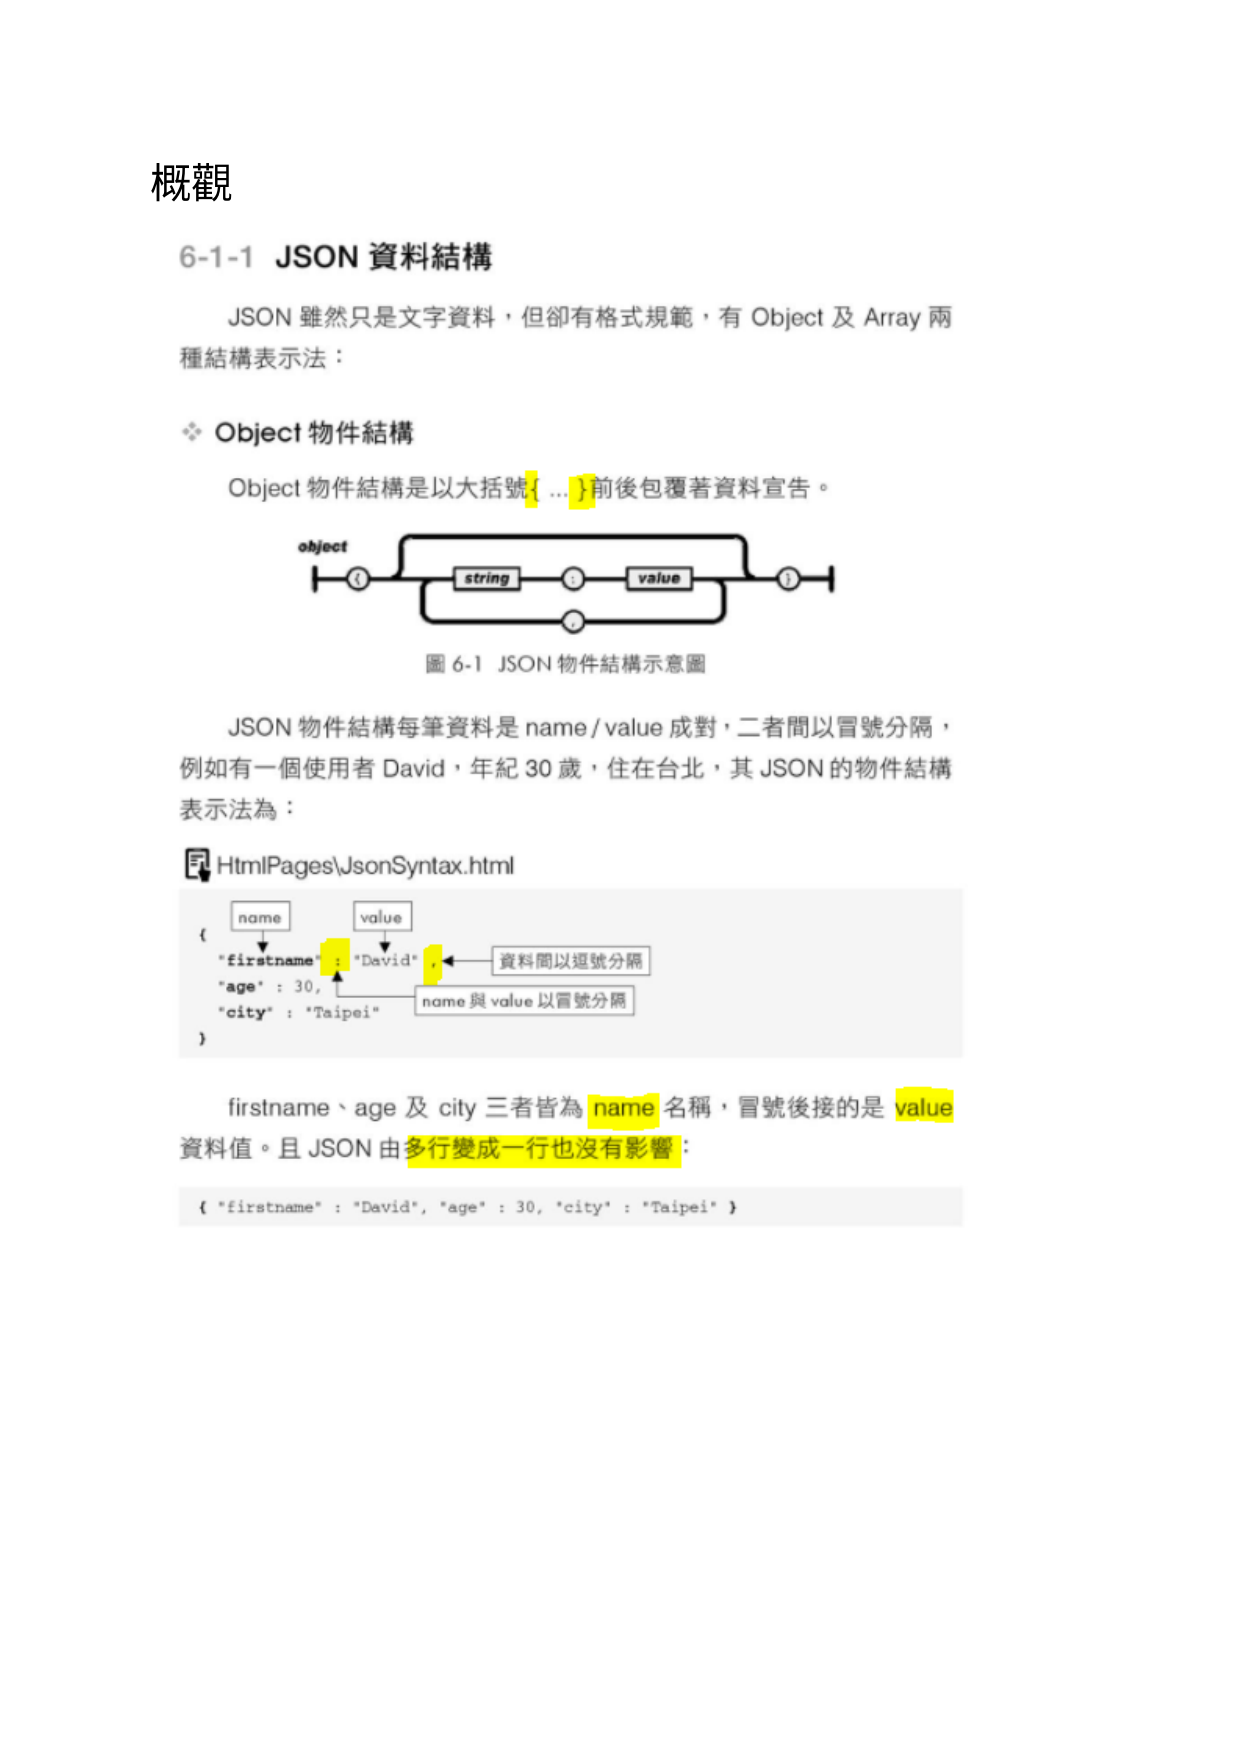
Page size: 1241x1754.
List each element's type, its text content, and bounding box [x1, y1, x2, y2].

picture [150, 222, 982, 1256]
subtitle 概觀 [150, 150, 1090, 210]
